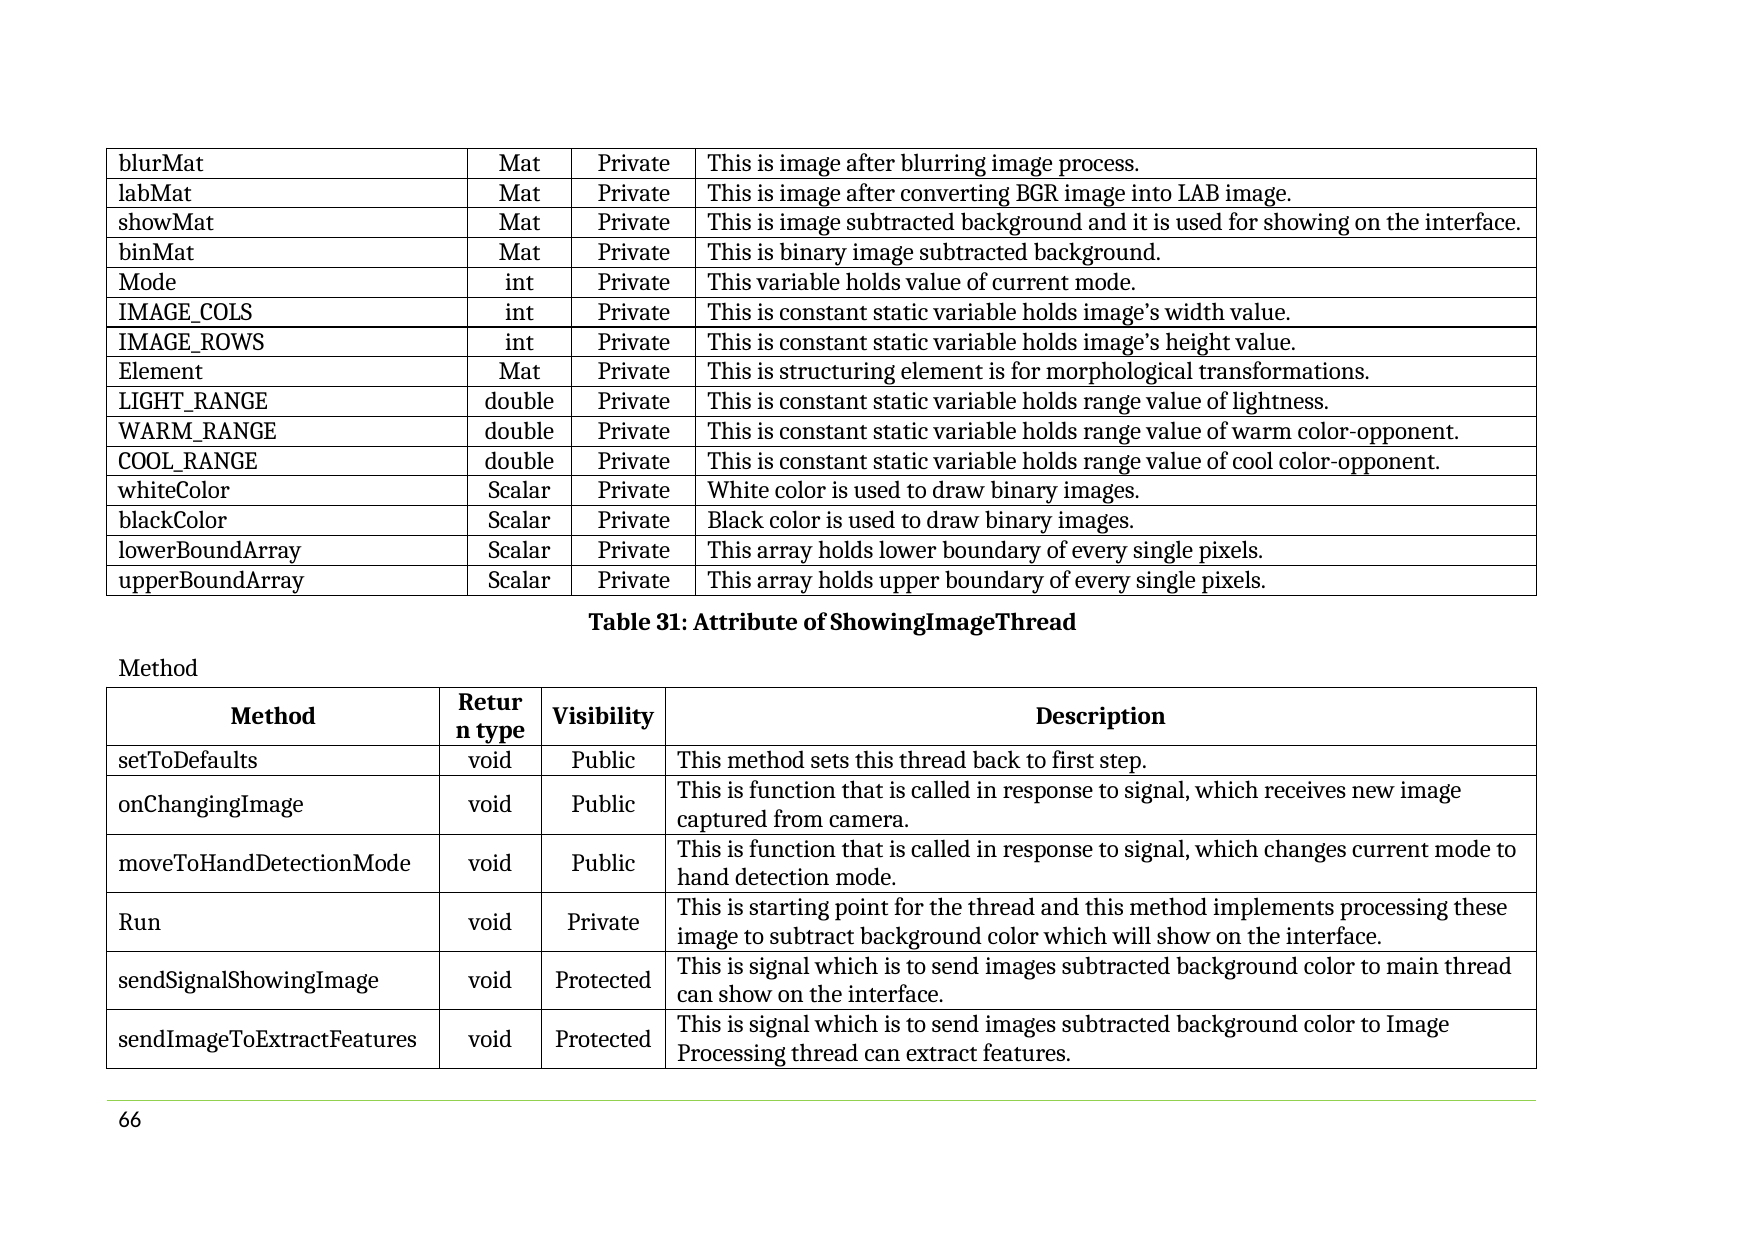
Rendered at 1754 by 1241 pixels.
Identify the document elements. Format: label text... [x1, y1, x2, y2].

table_cell Element [107, 357, 467, 386]
table_cell Private [572, 566, 695, 594]
table_cell This is constant static variable holds image’s width value. [696, 298, 1536, 326]
table_cell double [468, 387, 571, 416]
table_cell IMAGE_COLS [107, 298, 467, 326]
table_cell This array holds lower boundary of every single pixels. [696, 536, 1536, 565]
table_cell This is constant static variable holds range value of lightness. [696, 387, 1536, 416]
table_cell int [468, 328, 571, 356]
table_cell This is function that is called in response to signal, which receives new image captured from camera. [666, 776, 1536, 833]
table_cell double [468, 417, 571, 446]
table_cell This is binary image subtracted background. [696, 238, 1536, 267]
table_cell Mat [468, 179, 571, 207]
table_cell This is signal which is to send images subtracted background color to main thread can show on the interface. [666, 952, 1536, 1009]
table_cell This method sets this thread back to first step. [666, 746, 1536, 775]
table_cell Private [572, 476, 695, 505]
table_cell Private [572, 387, 695, 416]
table_cell blackColor [107, 506, 467, 535]
table_cell Private [572, 417, 695, 446]
table_cell Mode [107, 268, 467, 297]
table_cell Private [572, 268, 695, 297]
table_cell Private [572, 357, 695, 386]
table_cell Private [542, 893, 665, 951]
table_cell Private [572, 536, 695, 565]
table_cell This is constant static variable holds range value of warm color-opponent. [696, 417, 1536, 446]
table_cell labMat [107, 179, 467, 207]
table_cell binMat [107, 238, 467, 267]
table_cell void [440, 952, 541, 1009]
table_cell int [468, 298, 571, 326]
table_cell Scalar [468, 506, 571, 535]
table_cell This is constant static variable holds range value of cool color-opponent. [696, 447, 1536, 475]
table_cell White color is used to draw binary images. [696, 476, 1536, 505]
table_cell Protected [542, 952, 665, 1009]
table_cell int [468, 268, 571, 297]
table_cell Run [107, 893, 439, 951]
table_cell void [440, 776, 541, 833]
table_cell This is image after converting BGR image into LAB image. [696, 179, 1536, 207]
table_cell Private [572, 298, 695, 326]
table_cell This is constant static variable holds image’s height value. [696, 328, 1536, 356]
table_cell Mat [468, 149, 571, 177]
table_cell This is image after blurring image process. [696, 149, 1536, 177]
table_cell Private [572, 179, 695, 207]
table_cell Mat [468, 238, 571, 267]
table_cell moveToHandDetectionMode [107, 835, 439, 892]
table_cell This is image subtracted background and it is used for showing on the interface. [696, 208, 1536, 237]
table_cell This array holds upper boundary of every single pixels. [696, 566, 1536, 594]
table_cell void [440, 893, 541, 951]
table_cell This variable holds value of current mode. [696, 268, 1536, 297]
table_cell Private [572, 447, 695, 475]
table_cell void [440, 746, 541, 775]
table_cell Mat [468, 357, 571, 386]
table_header Return type [440, 688, 541, 745]
table_cell This is signal which is to send images subtracted background color to Image Processing thread can extract features. [666, 1010, 1536, 1068]
table_cell Private [572, 506, 695, 535]
table_cell Private [572, 149, 695, 177]
table_cell upperBoundArray [107, 566, 467, 594]
table_cell WARM_RANGE [107, 417, 467, 446]
table_cell onChangingImage [107, 776, 439, 833]
table_cell Mat [468, 208, 571, 237]
table_header Visibility [542, 688, 665, 745]
table_cell This is starting point for the thread and this method implements processing these image to subtract background color which will show on the interface. [666, 893, 1536, 951]
table_cell double [468, 447, 571, 475]
subtitle Method [118, 654, 1547, 682]
table_cell IMAGE_ROWS [107, 328, 467, 356]
table_cell lowerBoundArray [107, 536, 467, 565]
table_cell Scalar [468, 566, 571, 594]
table_header Description [666, 688, 1536, 745]
table_cell LIGHT_RANGE [107, 387, 467, 416]
table_cell Public [542, 776, 665, 833]
table_header Method [107, 688, 439, 745]
table_cell whiteColor [107, 476, 467, 505]
table_cell Protected [542, 1010, 665, 1068]
table_cell sendSignalShowingImage [107, 952, 439, 1009]
table_cell Private [572, 238, 695, 267]
table_cell sendImageToExtractFeatures [107, 1010, 439, 1068]
table_cell Public [542, 746, 665, 775]
table_cell setToDefaults [107, 746, 439, 775]
table_cell void [440, 835, 541, 892]
list Table 31: Attribute of ShowingImageThread [118, 608, 1547, 637]
table_cell This is structuring element is for morphological transformations. [696, 357, 1536, 386]
table_cell Private [572, 328, 695, 356]
table_cell This is function that is called in response to signal, which changes current mode to hand detection mode. [666, 835, 1536, 892]
table_cell COOL_RANGE [107, 447, 467, 475]
table_cell Scalar [468, 536, 571, 565]
table_cell Black color is used to draw binary images. [696, 506, 1536, 535]
table_cell void [440, 1010, 541, 1068]
table_cell Private [572, 208, 695, 237]
table_cell Public [542, 835, 665, 892]
table_cell Scalar [468, 476, 571, 505]
table_cell showMat [107, 208, 467, 237]
table_cell blurMat [107, 149, 467, 177]
